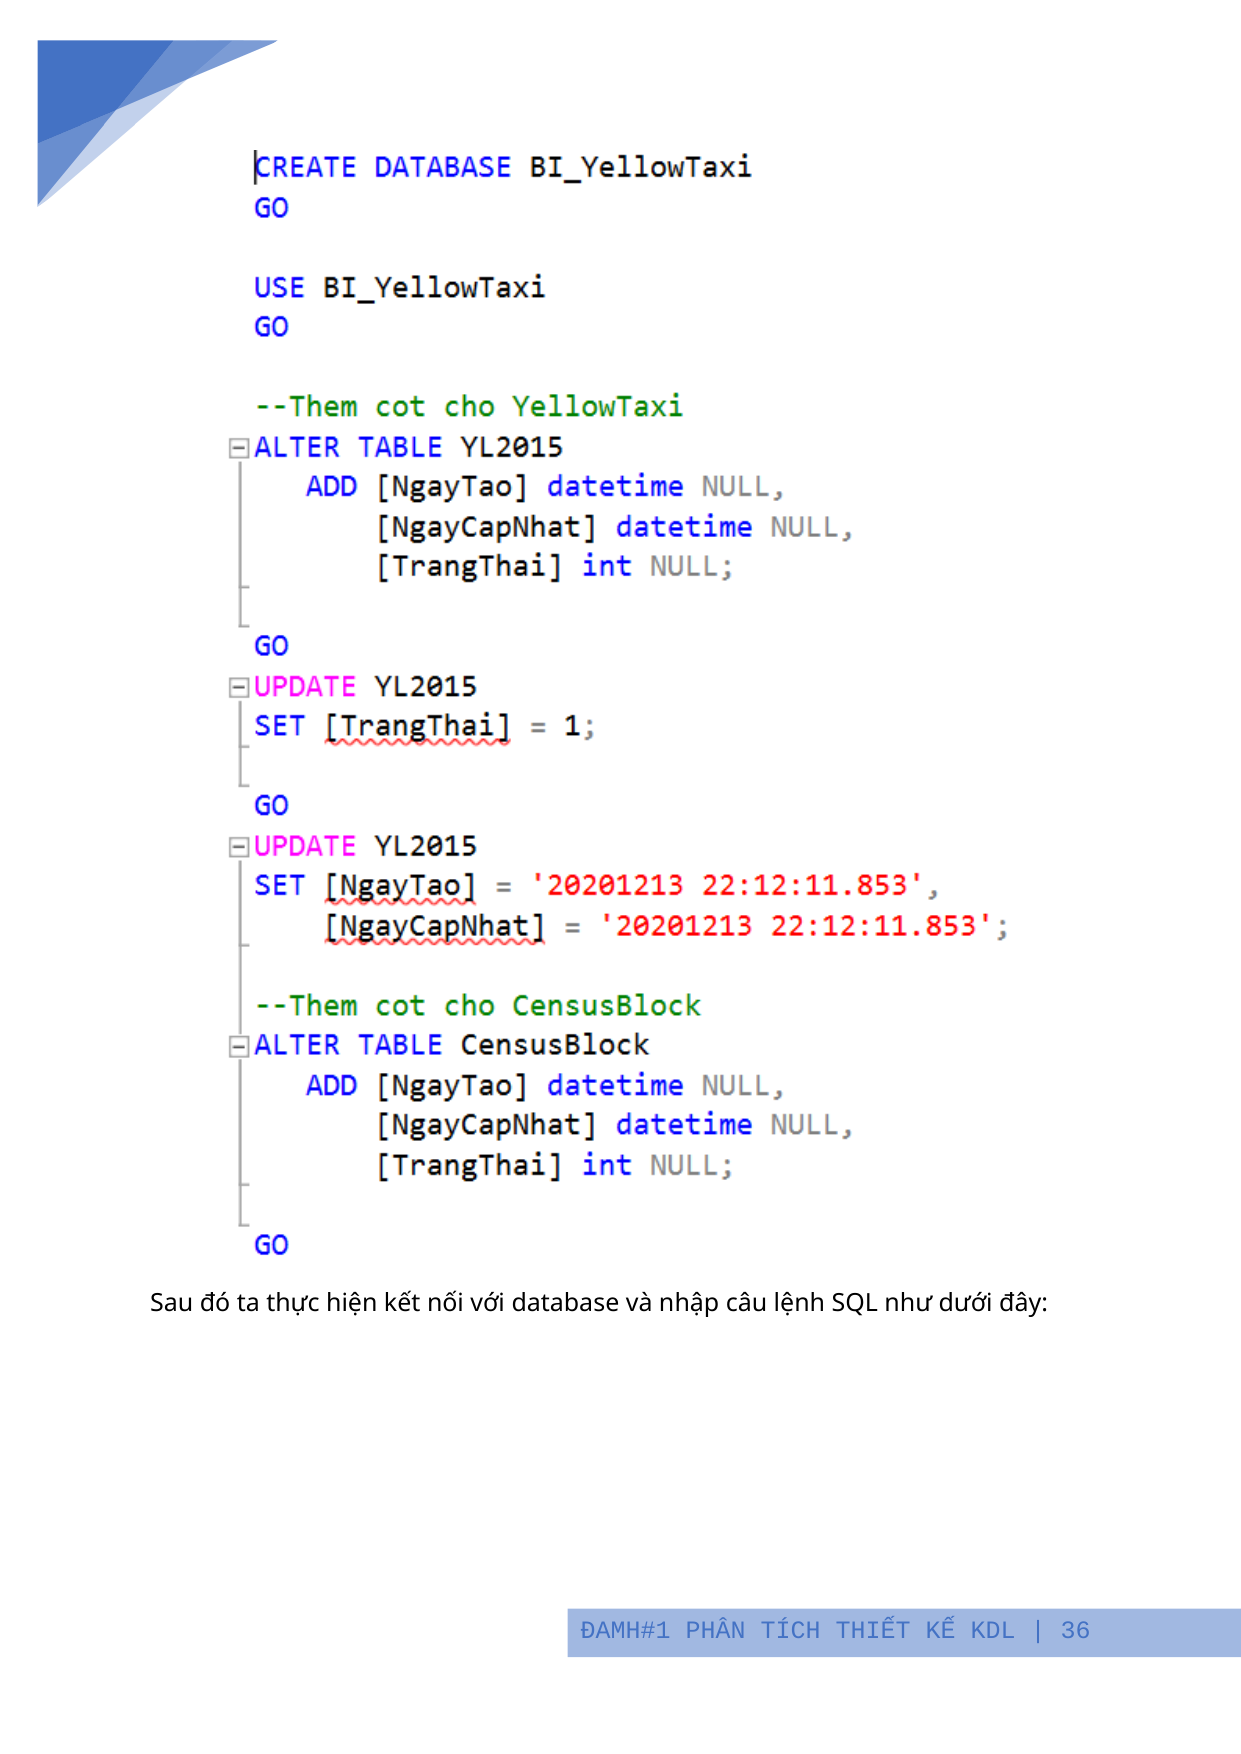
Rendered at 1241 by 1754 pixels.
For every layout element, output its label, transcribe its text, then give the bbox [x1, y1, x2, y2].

text Sau đó ta thực hiện kết nối với database và nhập câu lệnh SQL như dưới đây: [150, 1285, 1090, 1319]
picture [37, 40, 1032, 1266]
